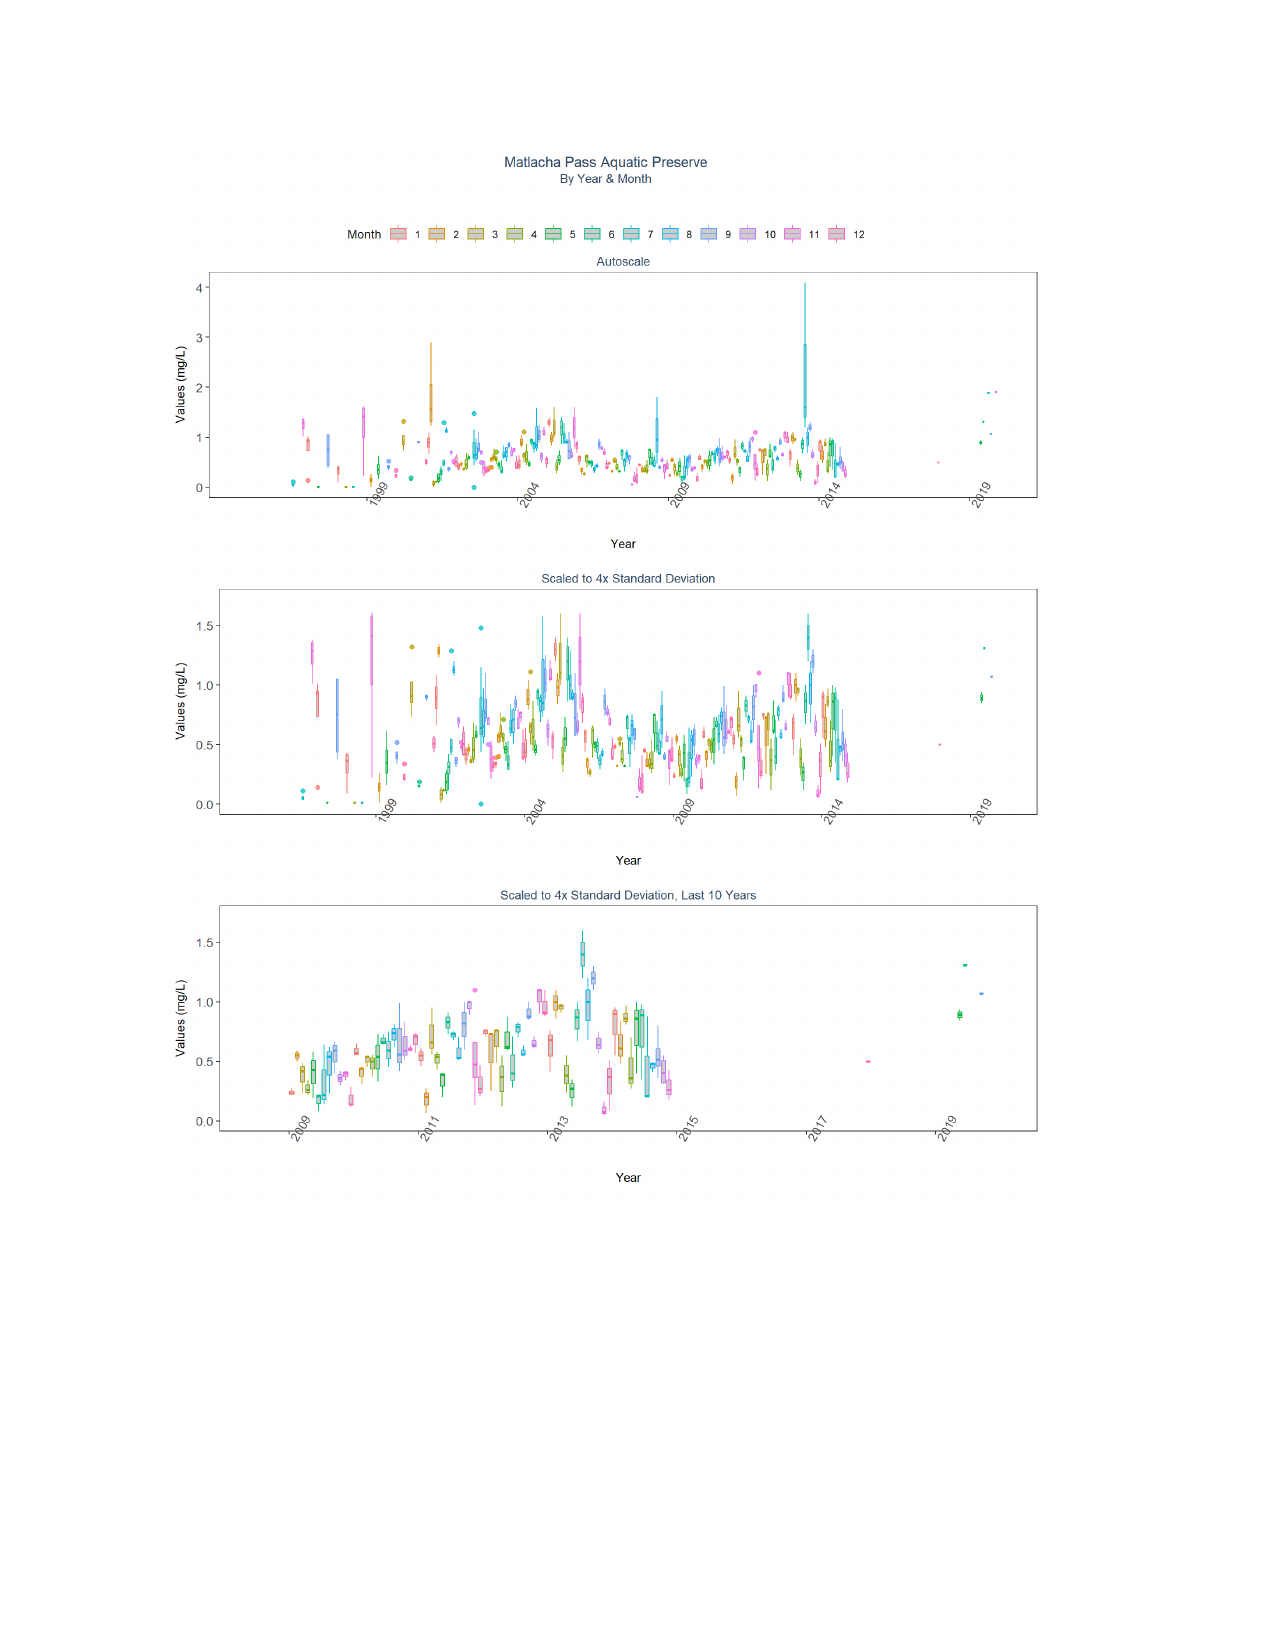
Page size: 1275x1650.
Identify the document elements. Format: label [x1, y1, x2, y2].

picture [168, 150, 1044, 1200]
